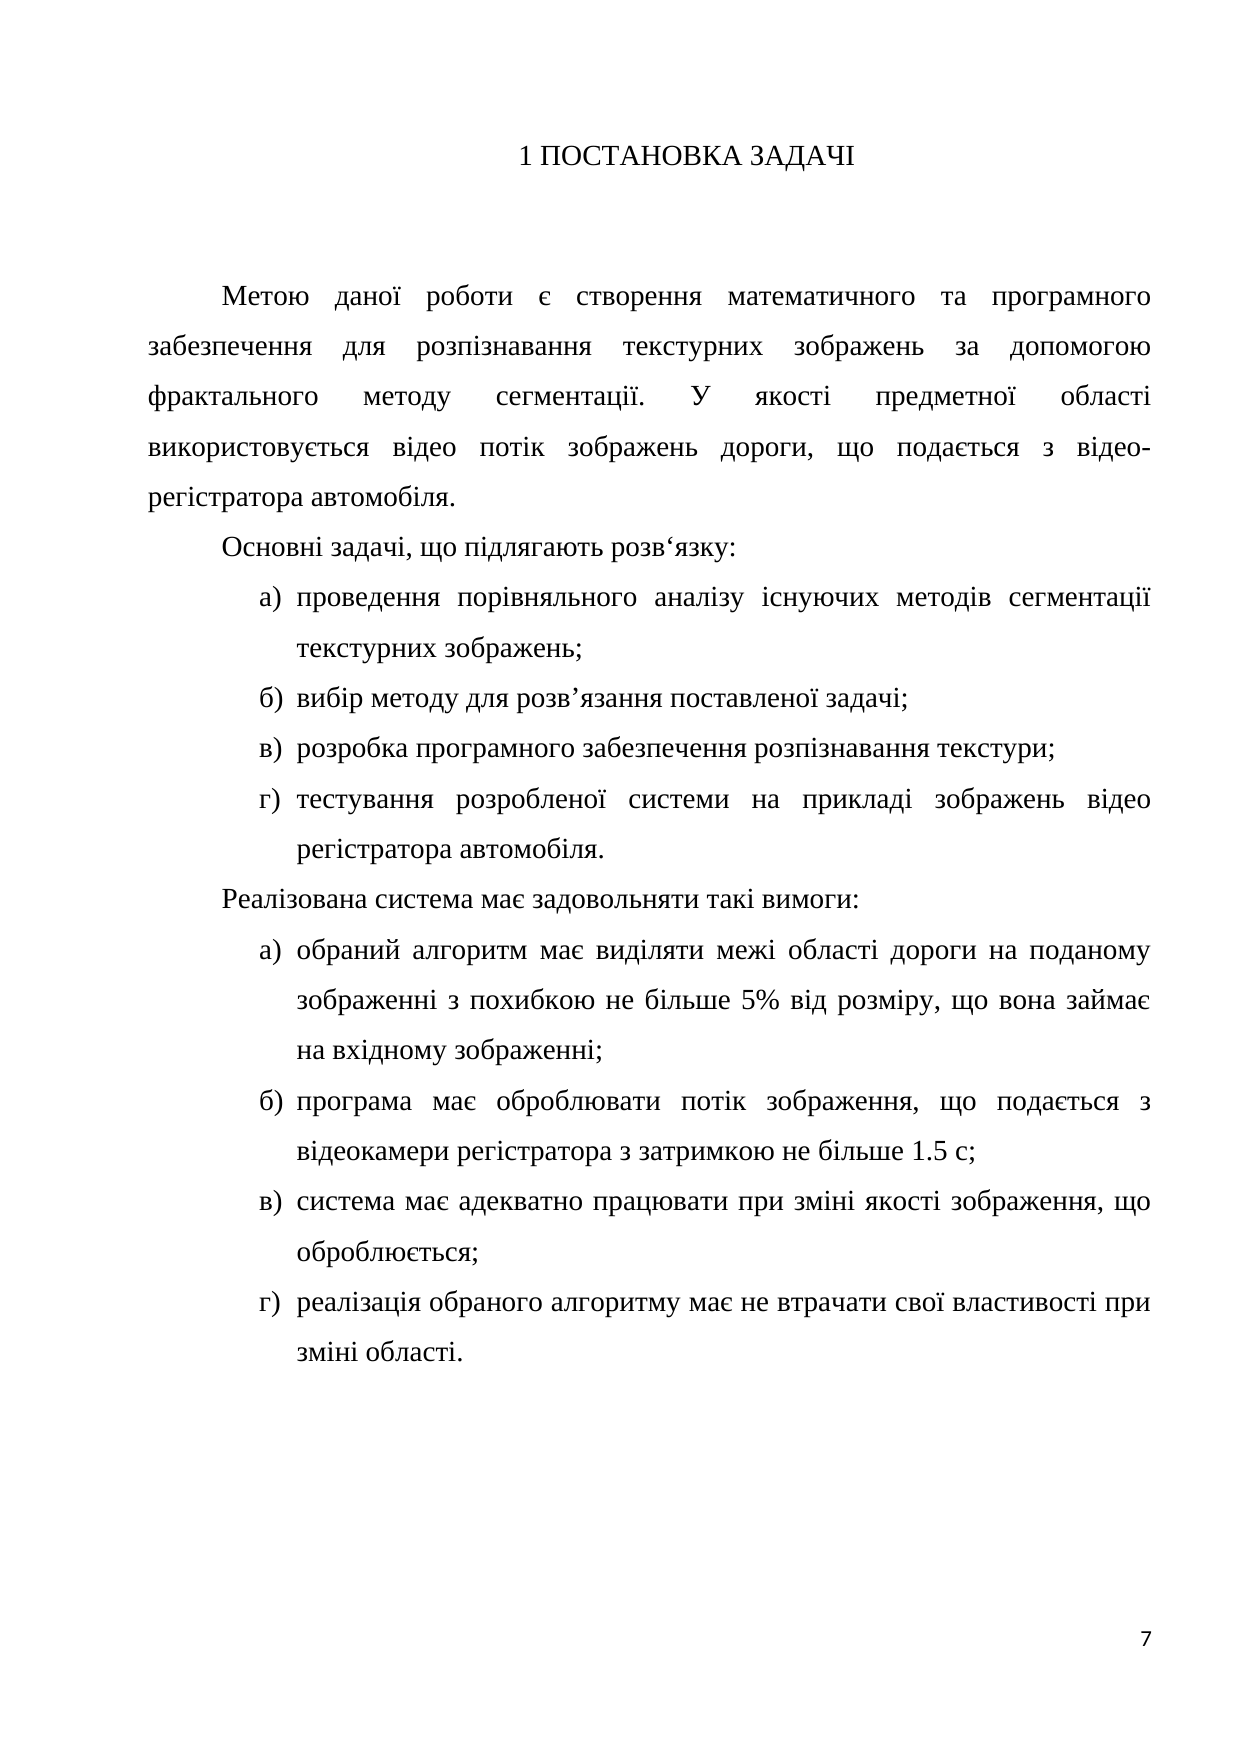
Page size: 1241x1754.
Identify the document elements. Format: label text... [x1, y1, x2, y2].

subtitle 1 ПОСТАНОВКА ЗАДАЧІ [221, 138, 1152, 172]
list система має адекватно працювати при зміні якості зображення, що оброблюється; [259, 1183, 1152, 1267]
list проведення порівняльного аналізу існуючих методів сегментації текстурних зображень; [259, 579, 1152, 663]
list обраний алгоритм має виділяти межі області дороги на поданому зображенні з похибкою не більше 5% від розміру, що вона займає на вхідному зображенні; [259, 932, 1152, 1066]
text Реалізована система має задовольняти такі вимоги: [148, 881, 1152, 915]
list реалізація обраного алгоритму має не втрачати свої властивості при зміні області. [259, 1284, 1152, 1368]
list вибір методу для розв’язання поставленої задачі; [259, 680, 1152, 714]
list програма має оброблювати потік зображення, що подається з відеокамери регістратора з затримкою не більше 1.5 с; [259, 1083, 1152, 1167]
list тестування розробленої системи на прикладі зображень відео регістратора автомобіля. [259, 781, 1152, 865]
text Метою даної роботи є створення математичного та програмного забезпечення для розпізнавання текстурних зображень за допомогою фрактального методу сегментації. У якості предметної області використовується відео потік зображень дороги, що подається з відео-регістратора автомобіля. [148, 278, 1152, 512]
text Основні задачі, що підлягають розв‘язку: [148, 529, 1152, 563]
list розробка програмного забезпечення розпізнавання текстури; [259, 731, 1152, 764]
